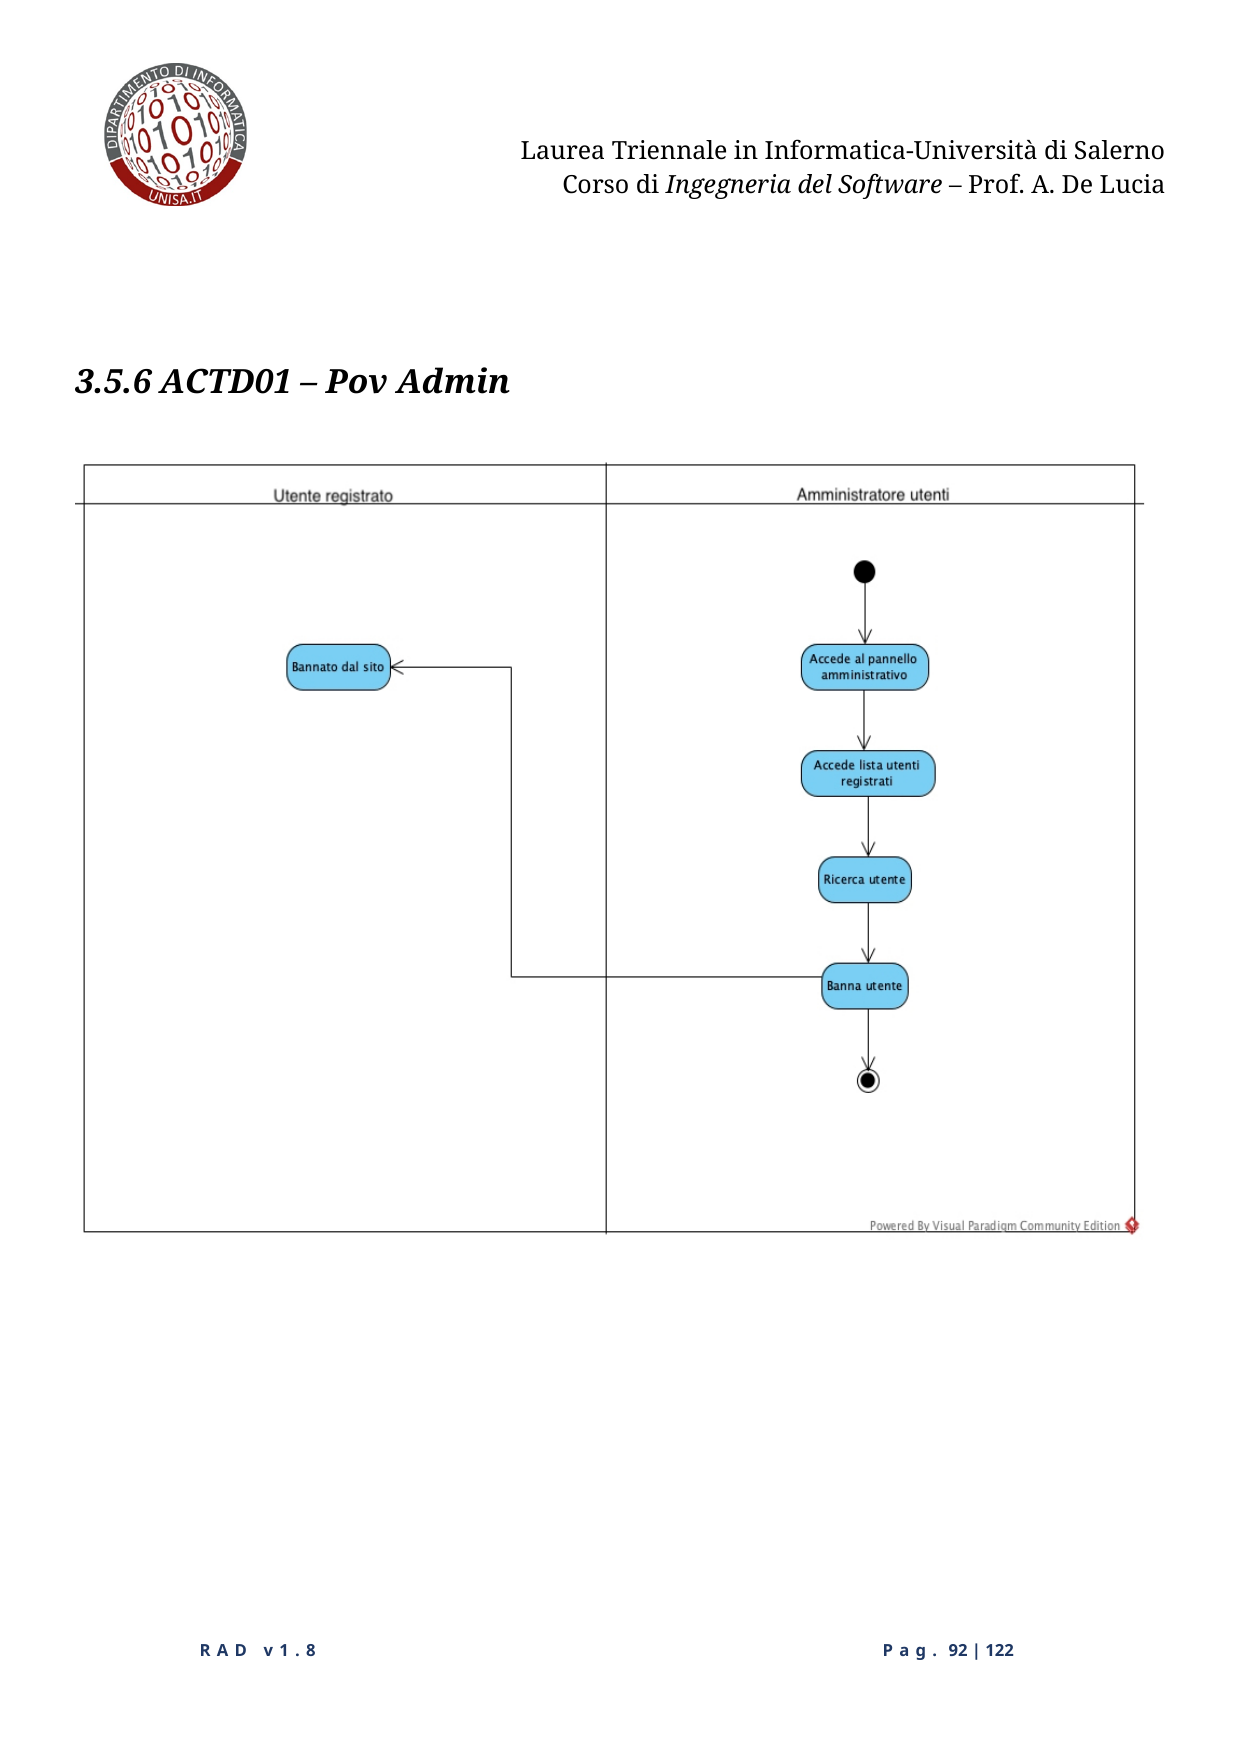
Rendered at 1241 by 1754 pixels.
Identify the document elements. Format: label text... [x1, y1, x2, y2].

picture [104, 63, 247, 206]
picture [75, 453, 1145, 1245]
subtitle 3.5.6 ACTD01 – Pov Admin [75, 357, 1165, 403]
